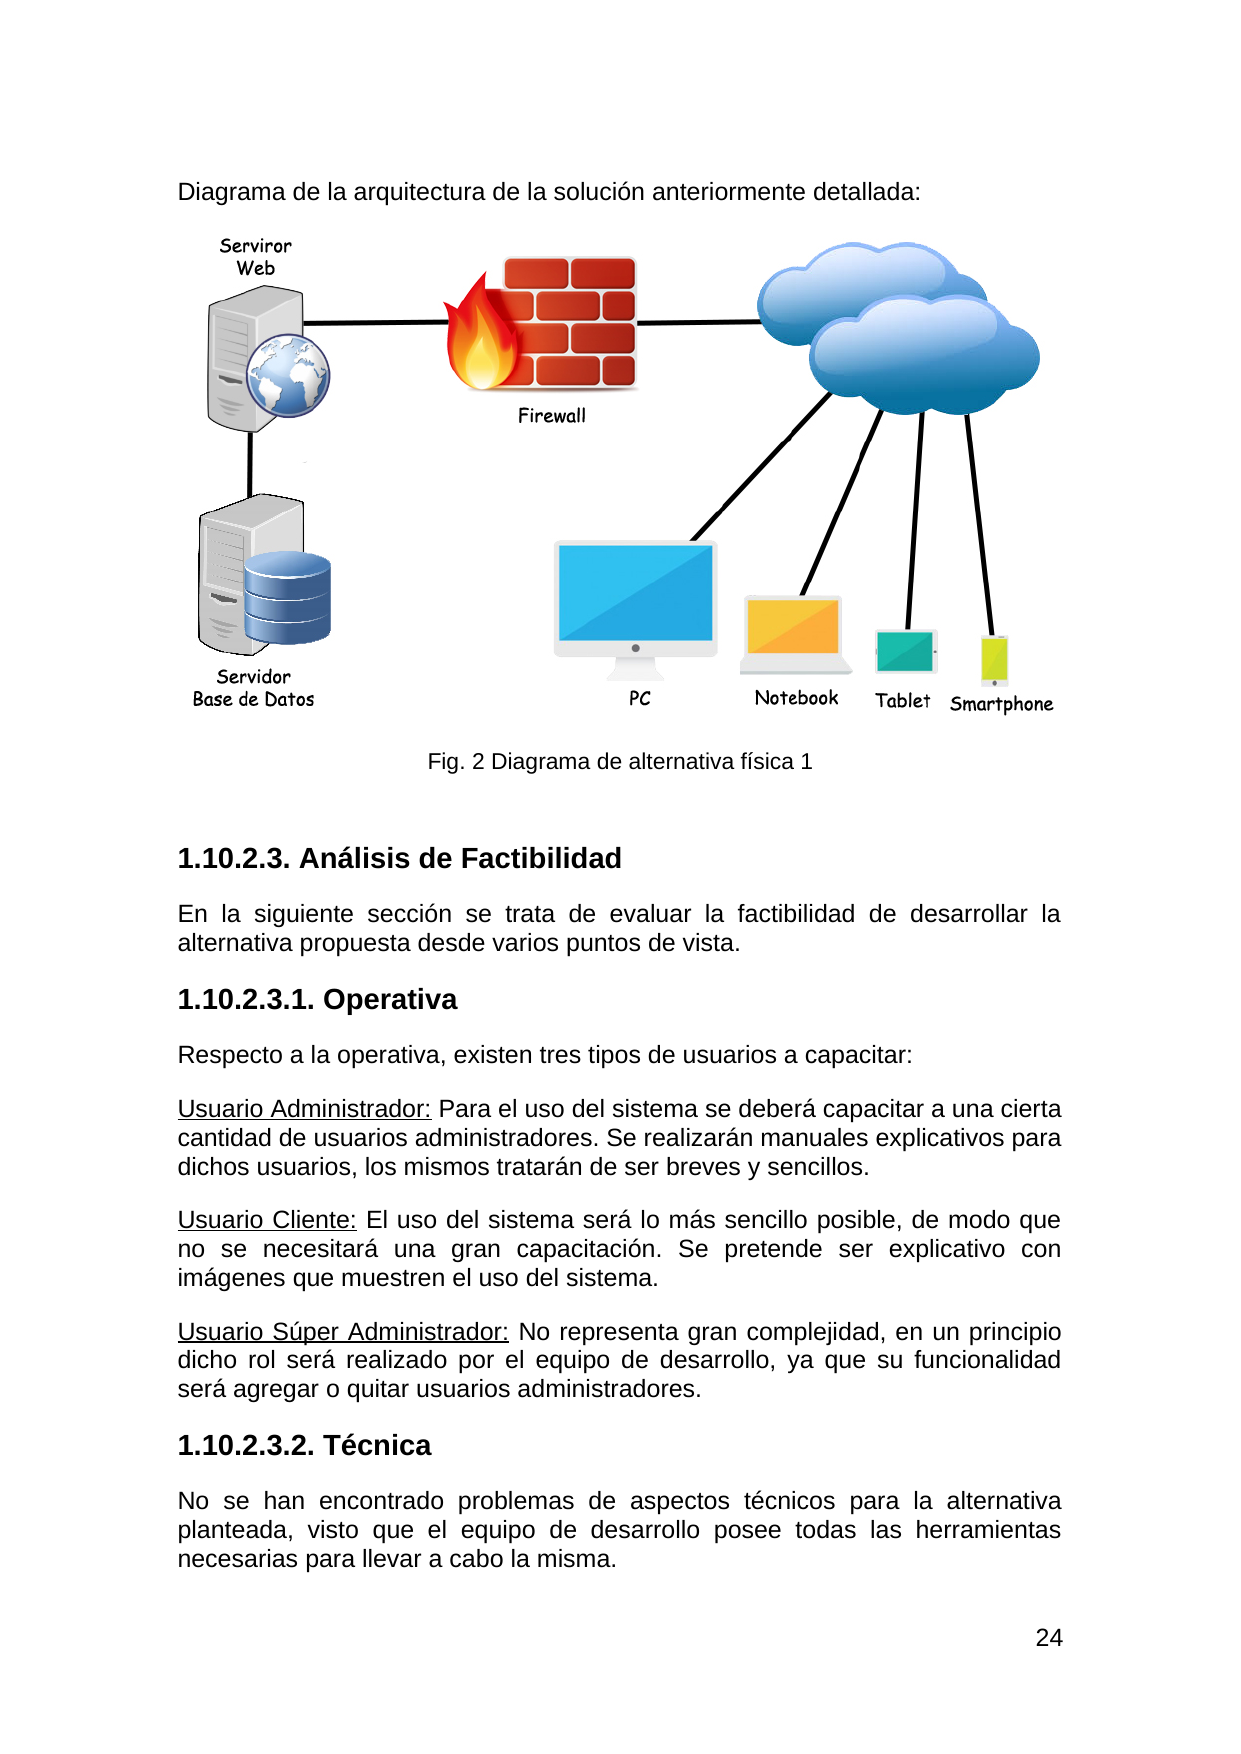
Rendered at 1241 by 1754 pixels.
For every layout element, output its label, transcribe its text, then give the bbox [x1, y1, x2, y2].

text No se han encontrado problemas de aspectos técnicos para la alternativa planteada, visto que el equipo de desarrollo posee todas las herramientas necesarias para llevar a cabo la misma. [177, 1486, 1063, 1572]
text Usuario Administrador: Para el uso del sistema se deberá capacitar a una cierta cantidad de usuarios administradores. Se realizarán manuales explicativos para dichos usuarios, los mismos tratarán de ser breves y sencillos. [177, 1094, 1063, 1180]
text En la siguiente sección se trata de evaluar la factibilidad de desarrollar la alternativa propuesta desde varios puntos de vista. [177, 899, 1063, 957]
text Diagrama de la arquitectura de la solución anteriormente detallada: [177, 177, 1063, 206]
text 1.10.2.3.1. Operativa [177, 982, 1063, 1015]
text Fig. 2 Diagrama de alternativa física 1 [189, 748, 1051, 774]
picture [177, 231, 1063, 723]
text 1.10.2.3. Análisis de Factibilidad [177, 841, 1063, 874]
text Usuario Súper Administrador: No representa gran complejidad, en un principio dicho rol será realizado por el equipo de desarrollo, ya que su funcionalidad será agregar o quitar usuarios administradores. [177, 1316, 1063, 1403]
text 1.10.2.3.2. Técnica [177, 1428, 1063, 1461]
text Respecto a la operativa, existen tres tipos de usuarios a capacitar: [177, 1040, 1063, 1069]
text Usuario Cliente: El uso del sistema será lo más sencillo posible, de modo que no se necesitará una gran capacitación. Se pretende ser explicativo con imágenes que muestren el uso del sistema. [177, 1205, 1063, 1291]
